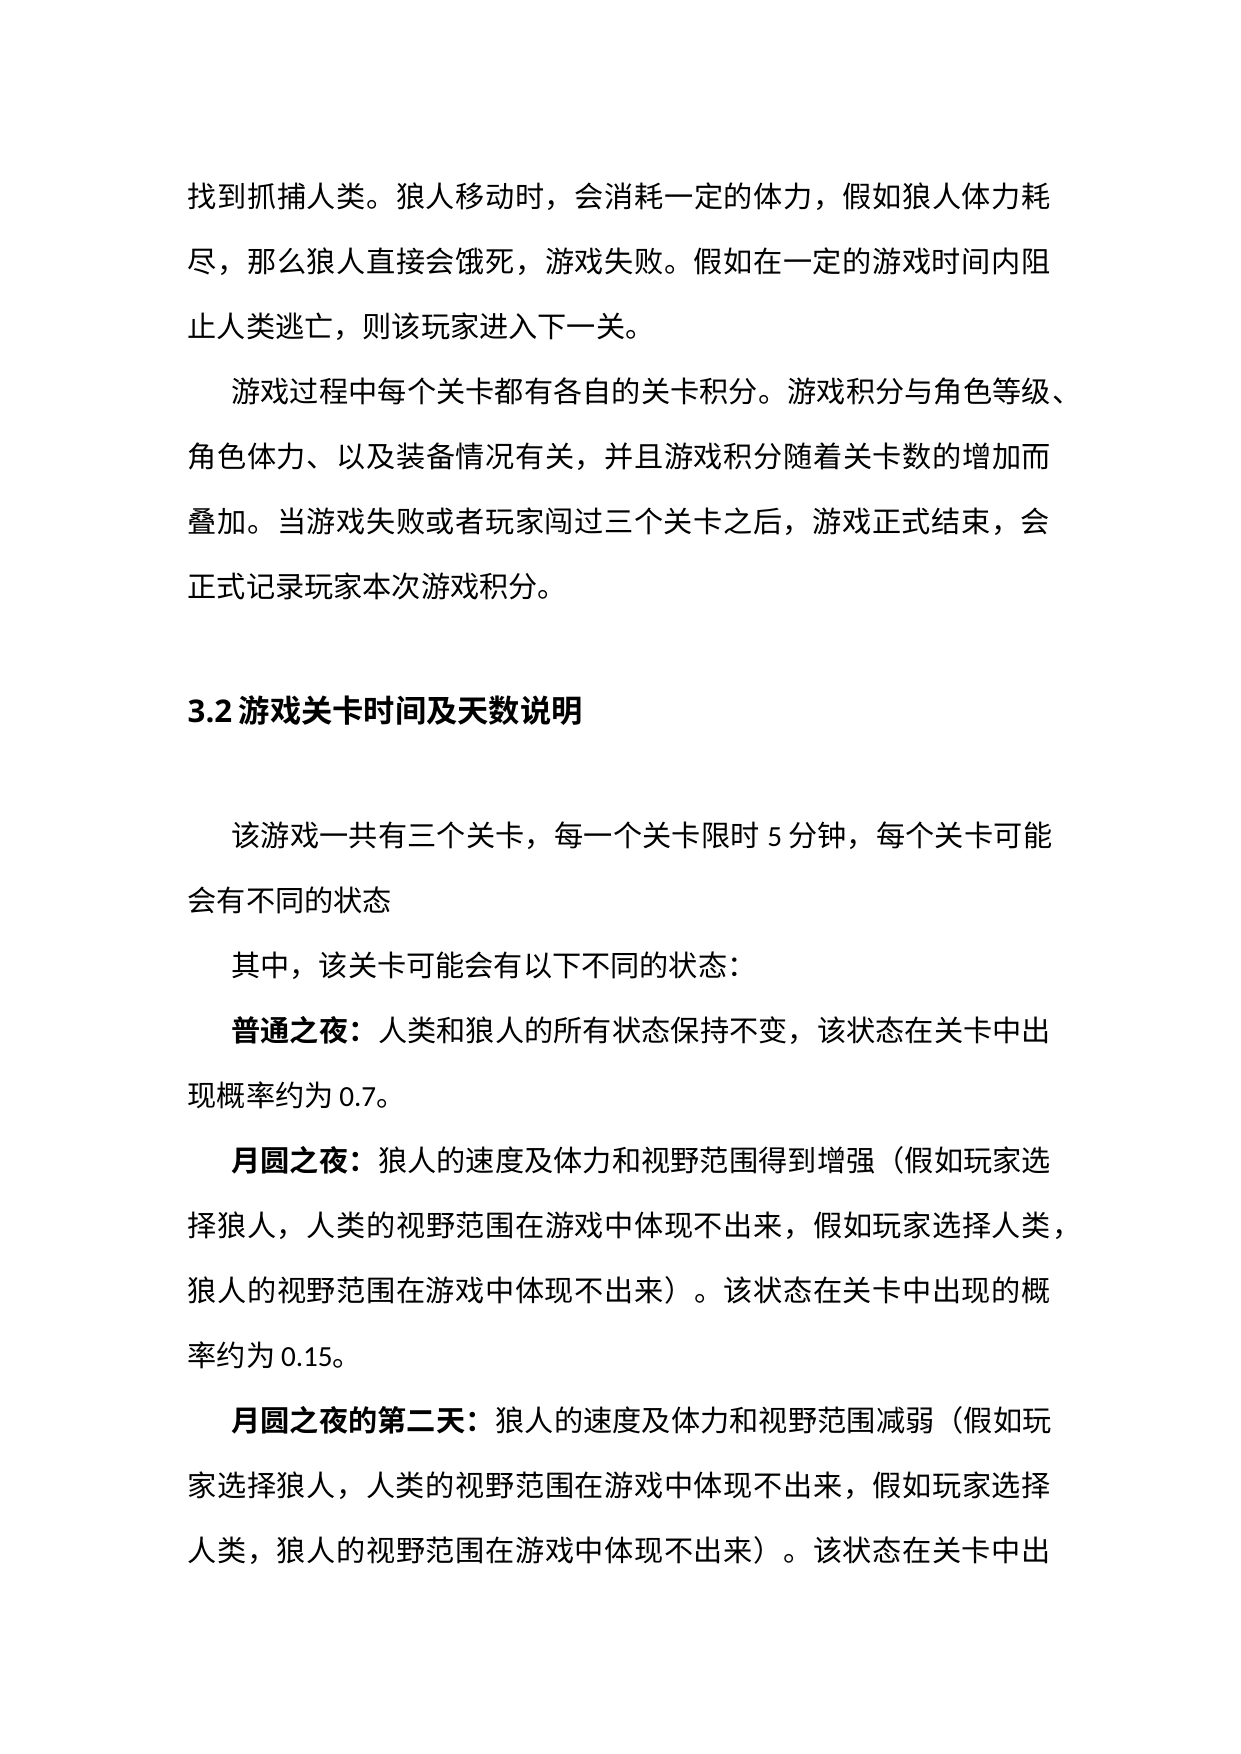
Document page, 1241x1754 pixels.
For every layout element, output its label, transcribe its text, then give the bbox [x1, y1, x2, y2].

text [187, 162, 1053, 357]
text 普通之夜：人类和狼人的所有状态保持不变，该状态在关卡中出现概率约为0.7。 [187, 996, 1053, 1126]
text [187, 1386, 1053, 1581]
text 其中，该关卡可能会有以下不同的状态： [187, 931, 1053, 996]
text 该游戏一共有三个关卡，每一个关卡限时5分钟，每个关卡可能会有不同的状态 [187, 801, 1053, 931]
subtitle 3.2游戏关卡时间及天数说明 [187, 677, 1053, 742]
text 月圆之夜：狼人的速度及体力和视野范围得到增强（假如玩家选择狼人，人类的视野范围在游戏中体现不出来，假如玩家选择人类，狼人的视野范围在游戏中体现不出来）。该状态在关卡中出现的概率约为0.15。 [187, 1126, 1053, 1386]
text 游戏过程中每个关卡都有各自的关卡积分。游戏积分与角色等级、角色体力、以及装备情况有关，并且游戏积分随着关卡数的增加而叠加。当游戏失败或者玩家闯过三个关卡之后，游戏正式结束，会正式记录玩家本次游戏积分。 [187, 357, 1053, 617]
